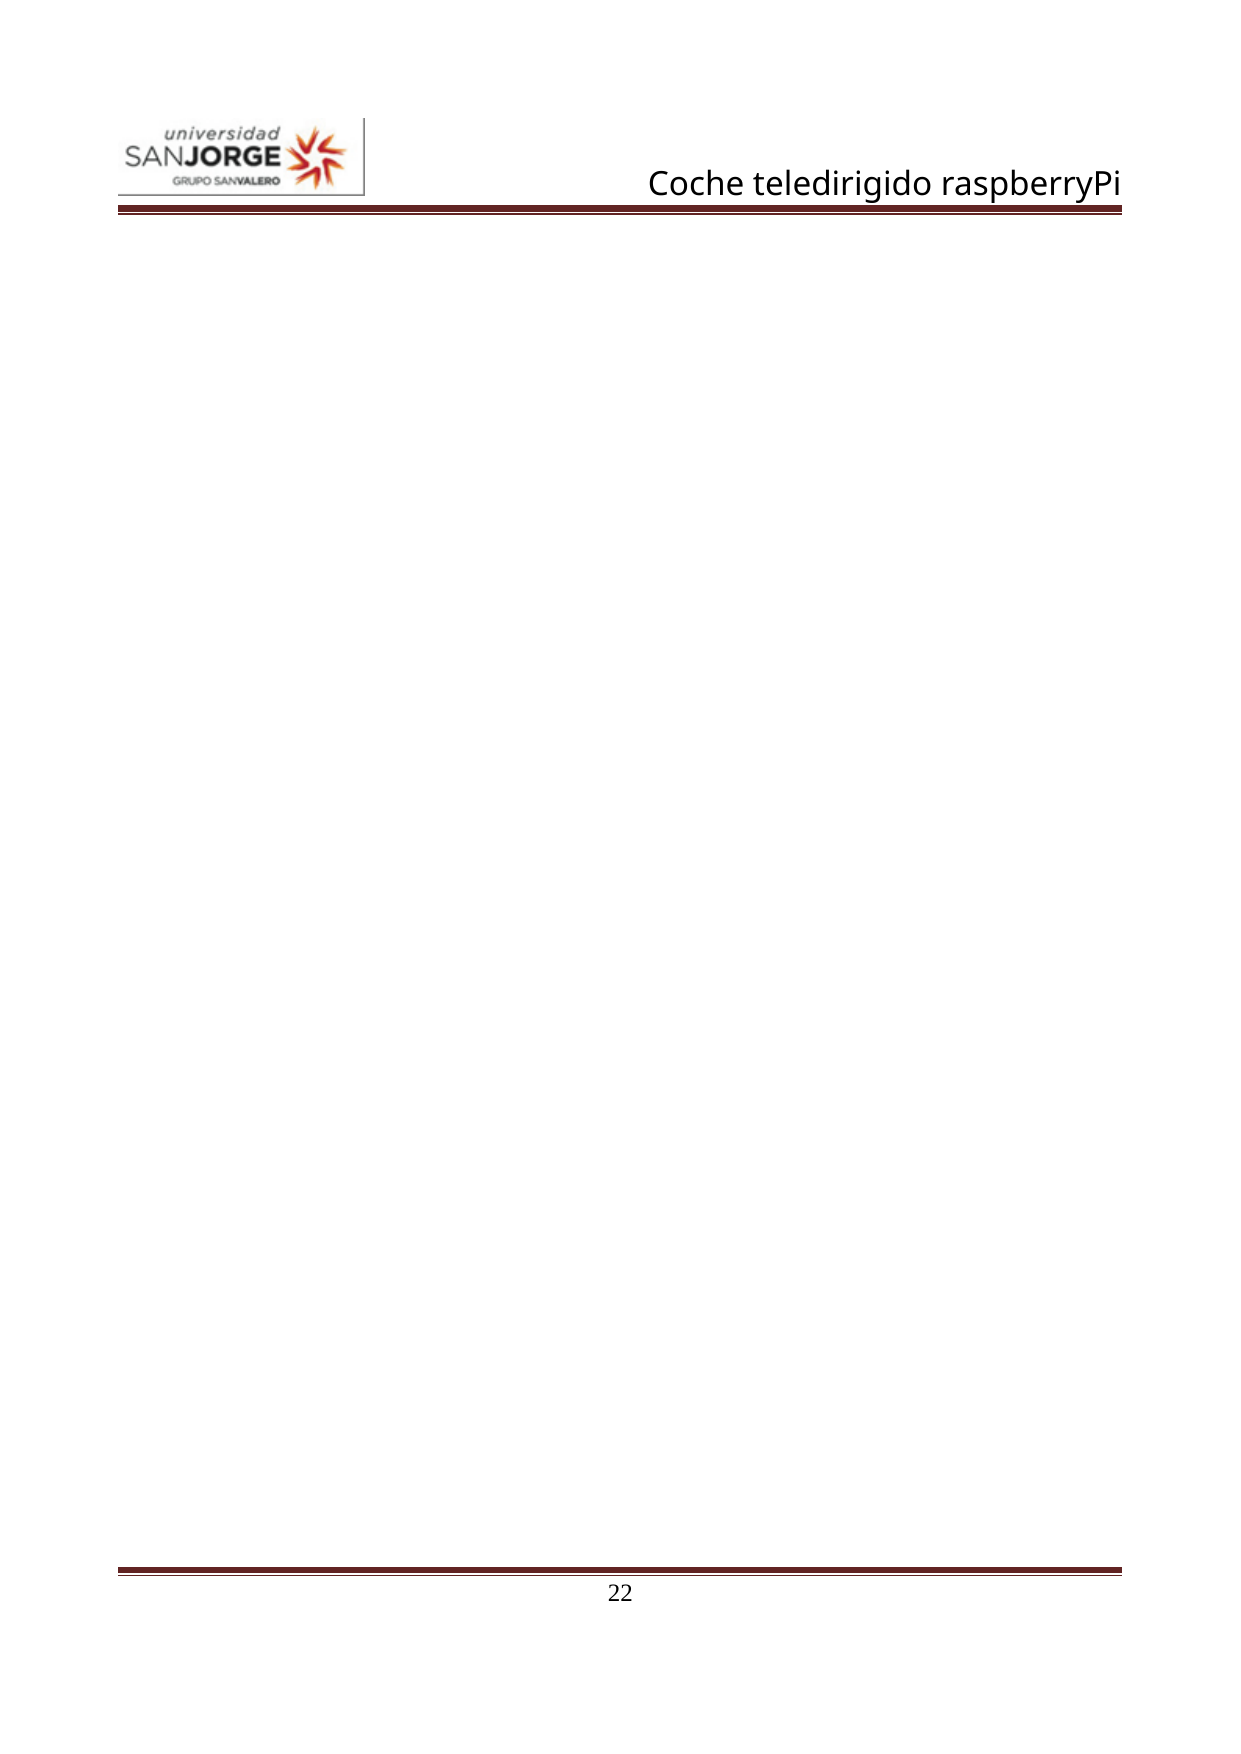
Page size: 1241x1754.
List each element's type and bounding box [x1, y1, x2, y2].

picture [118, 118, 365, 196]
